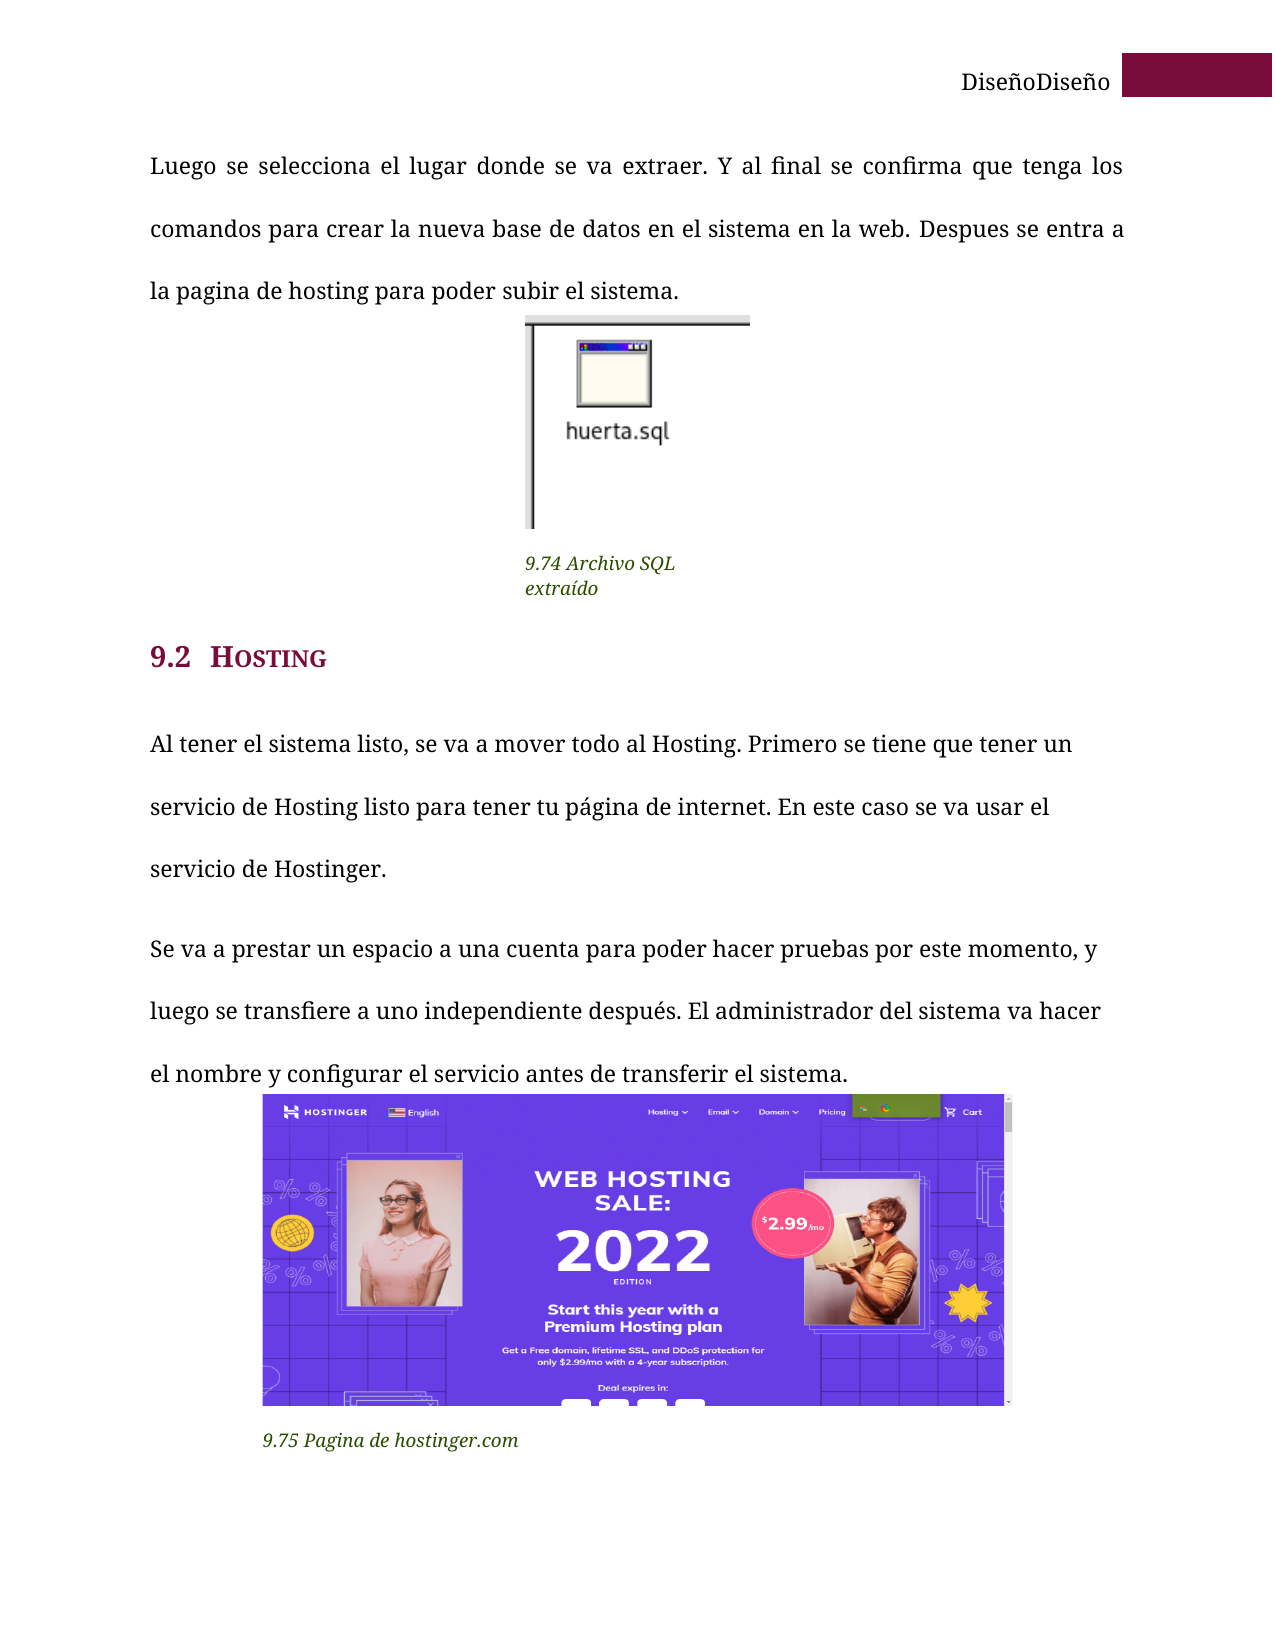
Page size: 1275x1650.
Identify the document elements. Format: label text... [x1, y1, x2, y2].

picture [525, 315, 750, 529]
text Se va a prestar un espacio a una cuenta para poder hacer pruebas por este momento, y luego se transfiere a uno independiente después. El administrador del sistema va hacer el nombre y configurar el servicio antes de transferir el sistema. [150, 933, 1125, 1089]
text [150, 150, 1125, 306]
text Al tener el sistema listo, se va a mover todo al Hosting. Primero se tiene que tener un servicio de Hosting listo para tener tu página de internet. En este caso se va usar el servicio de Hostinger. [150, 728, 1125, 885]
picture [262, 1094, 1013, 1406]
subtitle Hosting [150, 375, 1125, 676]
